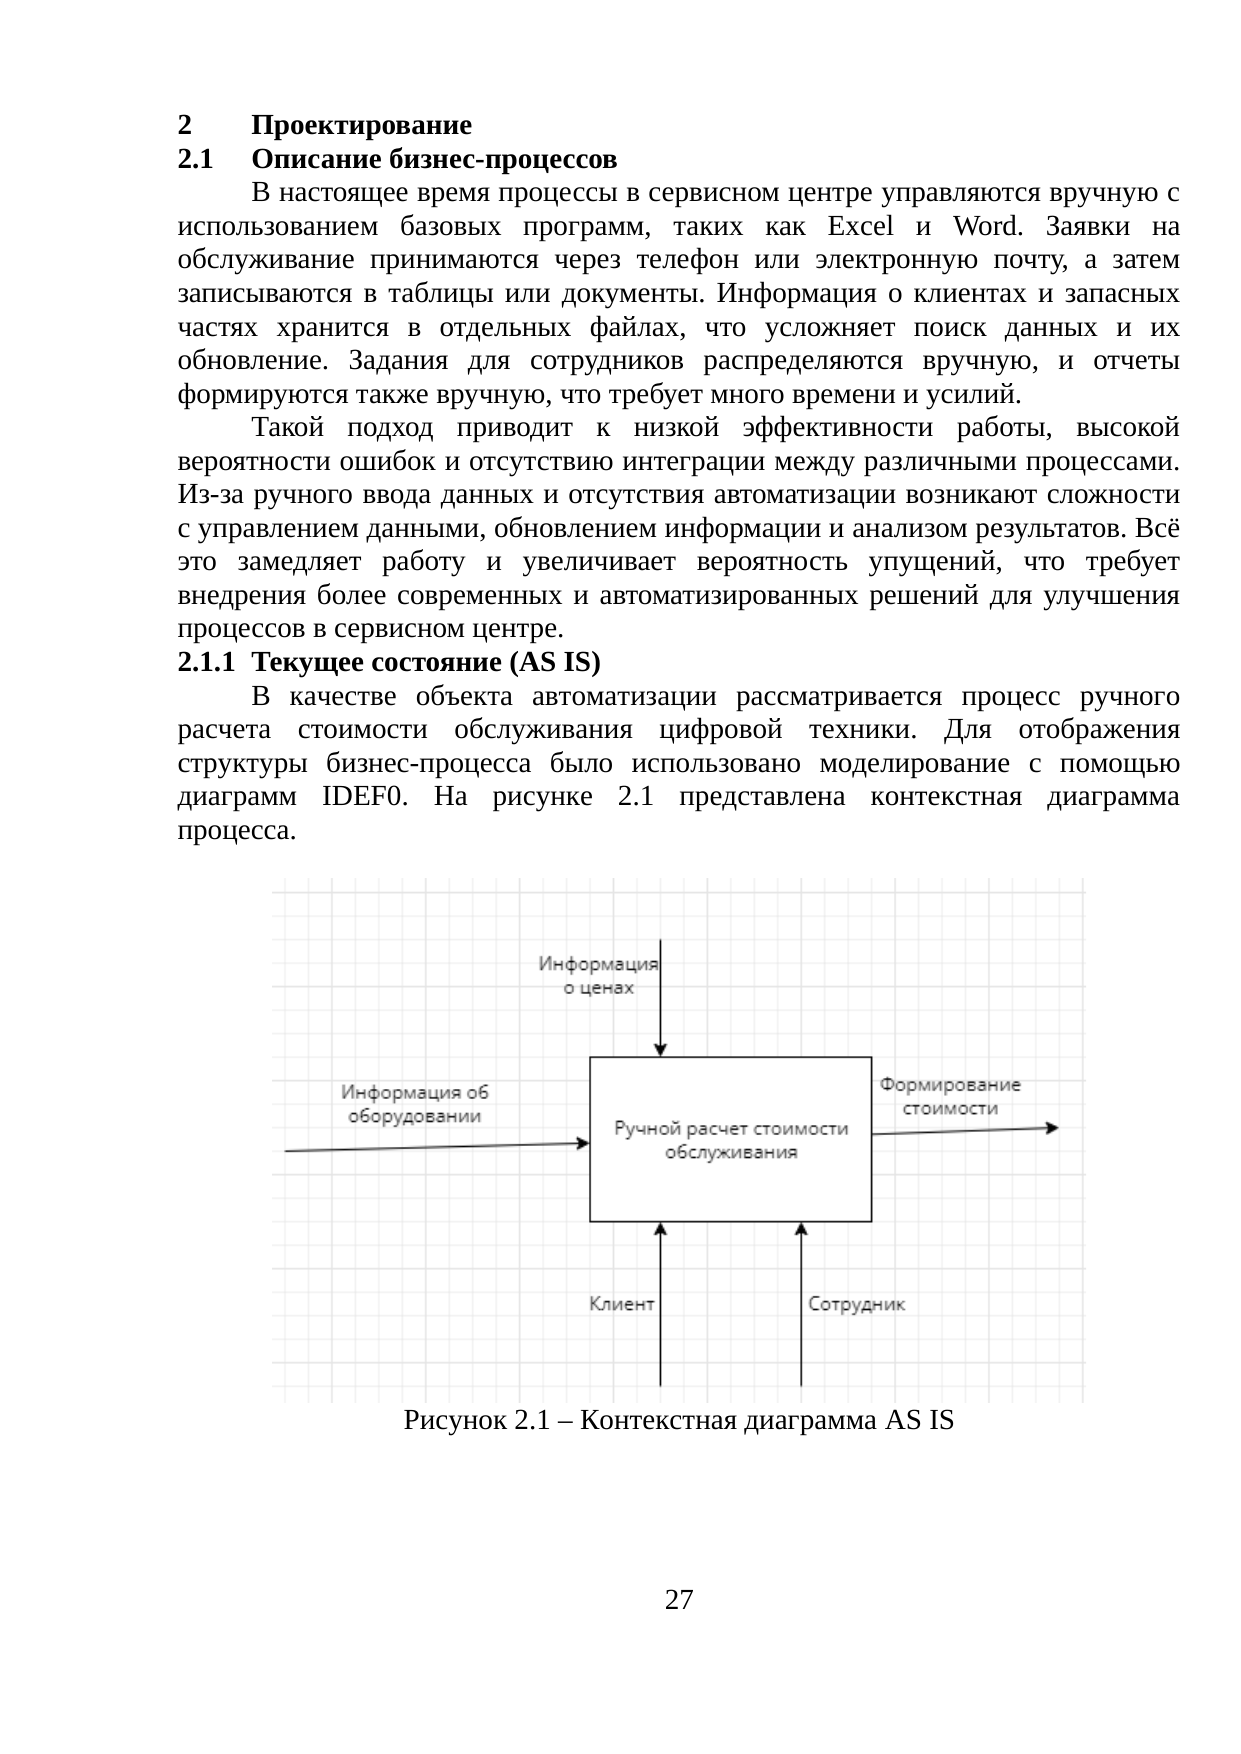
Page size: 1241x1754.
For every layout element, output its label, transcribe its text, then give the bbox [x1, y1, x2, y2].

text В настоящее время процессы в сервисном центре управляются вручную с использованием базовых программ, таких как Excel и Word. Заявки на обслуживание принимаются через телефон или электронную почту, а затем записываются в таблицы или документы. Информация о клиентах и запасных частях хранится в отдельных файлах, что усложняет поиск данных и их обновление. Задания для сотрудников распределяются вручную, и отчеты формируются также вручную, что требует много времени и усилий. [177, 174, 1181, 409]
text В качестве объекта автоматизации рассматривается процесс ручного расчета стоимости обслуживания цифровой техники. Для отображения структуры бизнес-процесса было использовано моделирование с помощью диаграмм IDEF0. На рисунке 2.1 представлена контекстная диаграмма процесса. [177, 678, 1181, 845]
picture [272, 878, 1087, 1403]
text Рисунок 2.1 – Контекстная диаграмма AS IS [177, 1402, 1181, 1436]
text Такой подход приводит к низкой эффективности работы, высокой вероятности ошибок и отсутствию интеграции между различными процессами. Из-за ручного ввода данных и отсутствия автоматизации возникают сложности с управлением данными, обновлением информации и анализом результатов. Всё это замедляет работу и увеличивает вероятность упущений, что требует внедрения более современных и автоматизированных решений для улучшения процессов в сервисном центре. [177, 409, 1181, 644]
subtitle Описание бизнес-процессов [177, 141, 1181, 174]
subtitle Текущее состояние (AS IS) [177, 644, 1181, 678]
subtitle Проектирование [177, 107, 1181, 141]
